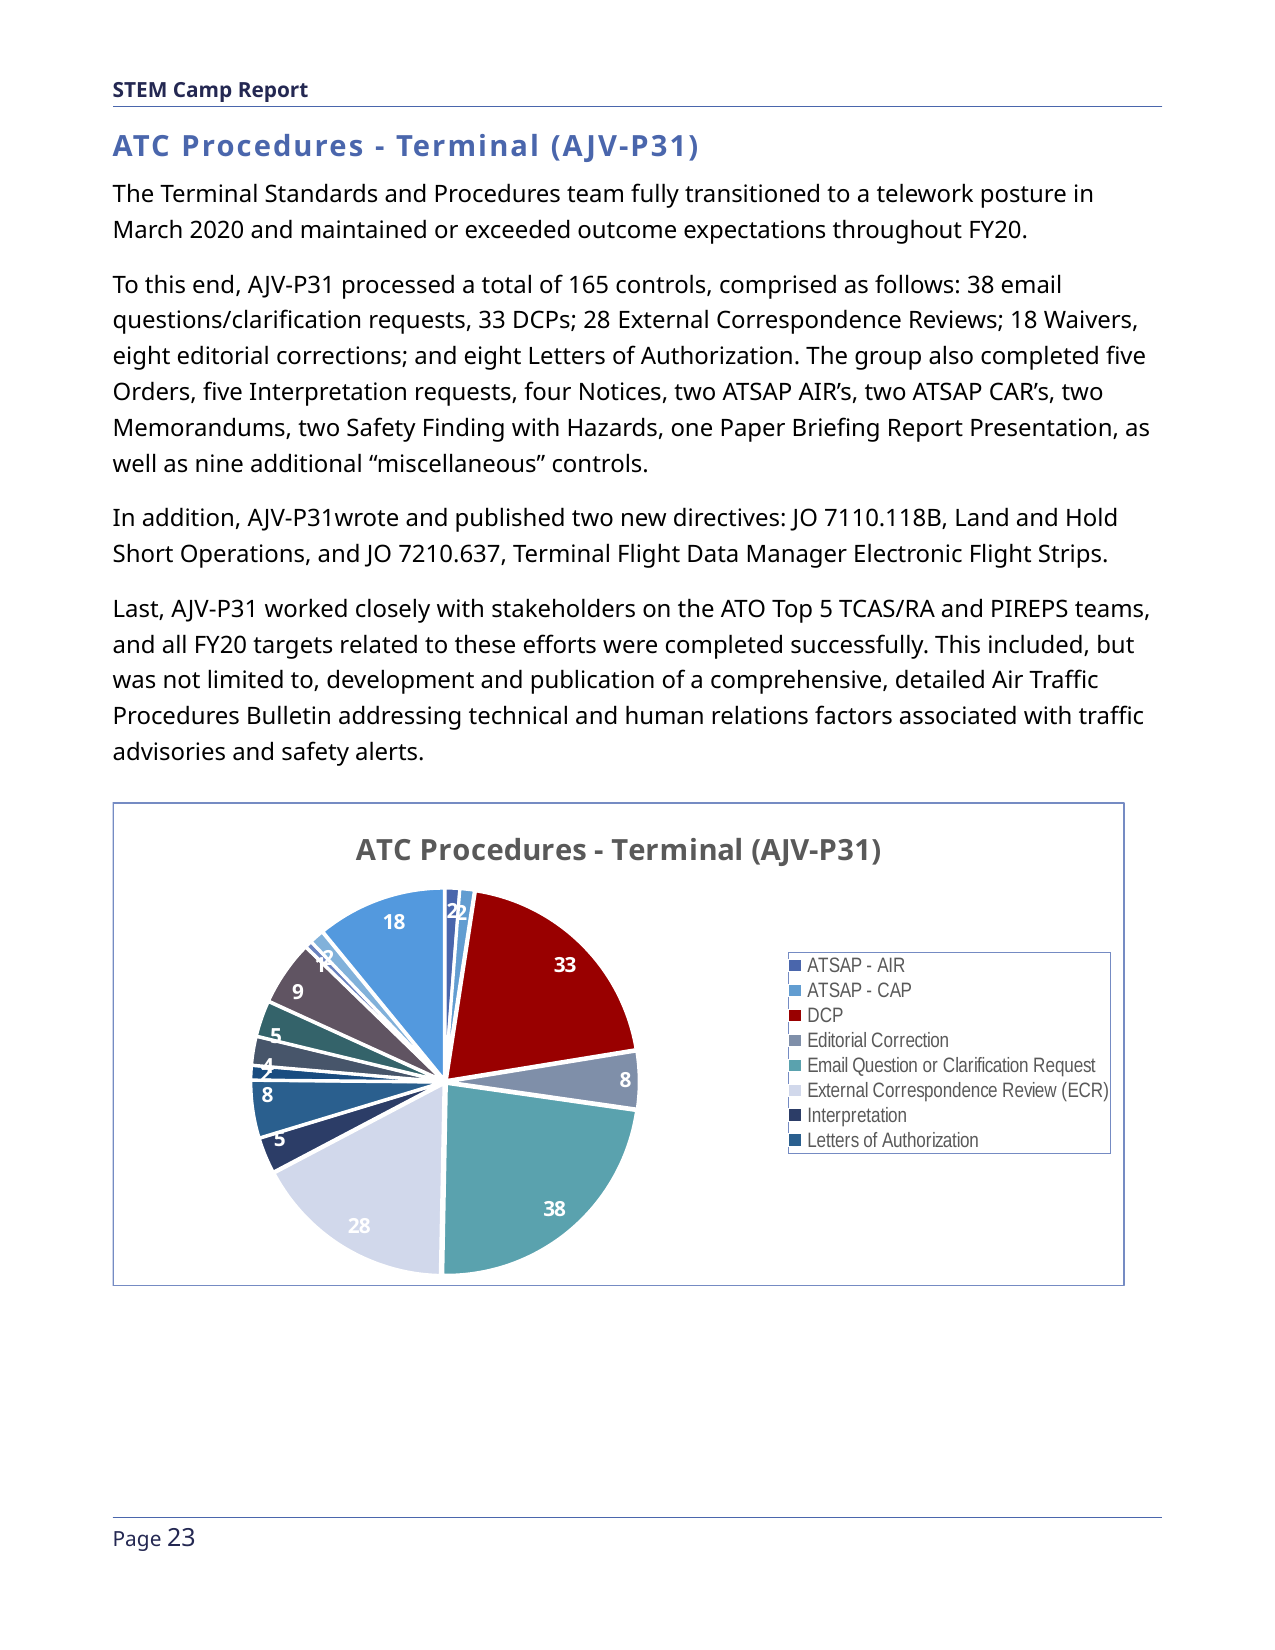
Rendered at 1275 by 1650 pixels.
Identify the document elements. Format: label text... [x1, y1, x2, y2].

text To this end, AJV-P31 processed a total of 165 controls, comprised as follows: 38 email questions/clarification requests, 33 DCPs; 28 External Correspondence Reviews; 18 Waivers, eight editorial corrections; and eight Letters of Authorization. The group also completed five Orders, five Interpretation requests, four Notices, two ATSAP AIR’s, two ATSAP CAR’s, two Memorandums, two Safety Finding with Hazards, one Paper Briefing Report Presentation, as well as nine additional “miscellaneous” controls. [112, 267, 1162, 479]
subtitle ATC Procedures - Terminal (AJV-P31) [112, 125, 1162, 165]
text The Terminal Standards and Procedures team fully transitioned to a telework posture in March 2020 and maintained or exceeded outcome expectations throughout FY20. [112, 177, 1162, 245]
text In addition, AJV-P31wrote and published two new directives: JO 7110.118B, Land and Hold Short Operations, and JO 7210.637, Terminal Flight Data Manager Electronic Flight Strips. [112, 501, 1162, 569]
text Last, AJV-P31 worked closely with stakeholders on the ATO Top 5 TCAS/RA and PIREPS teams, and all FY20 targets related to these efforts were completed successfully. This included, but was not limited to, development and publication of a comprehensive, detailed Air Traffic Procedures Bulletin addressing technical and human relations factors associated with traffic advisories and safety alerts. [112, 592, 1162, 767]
